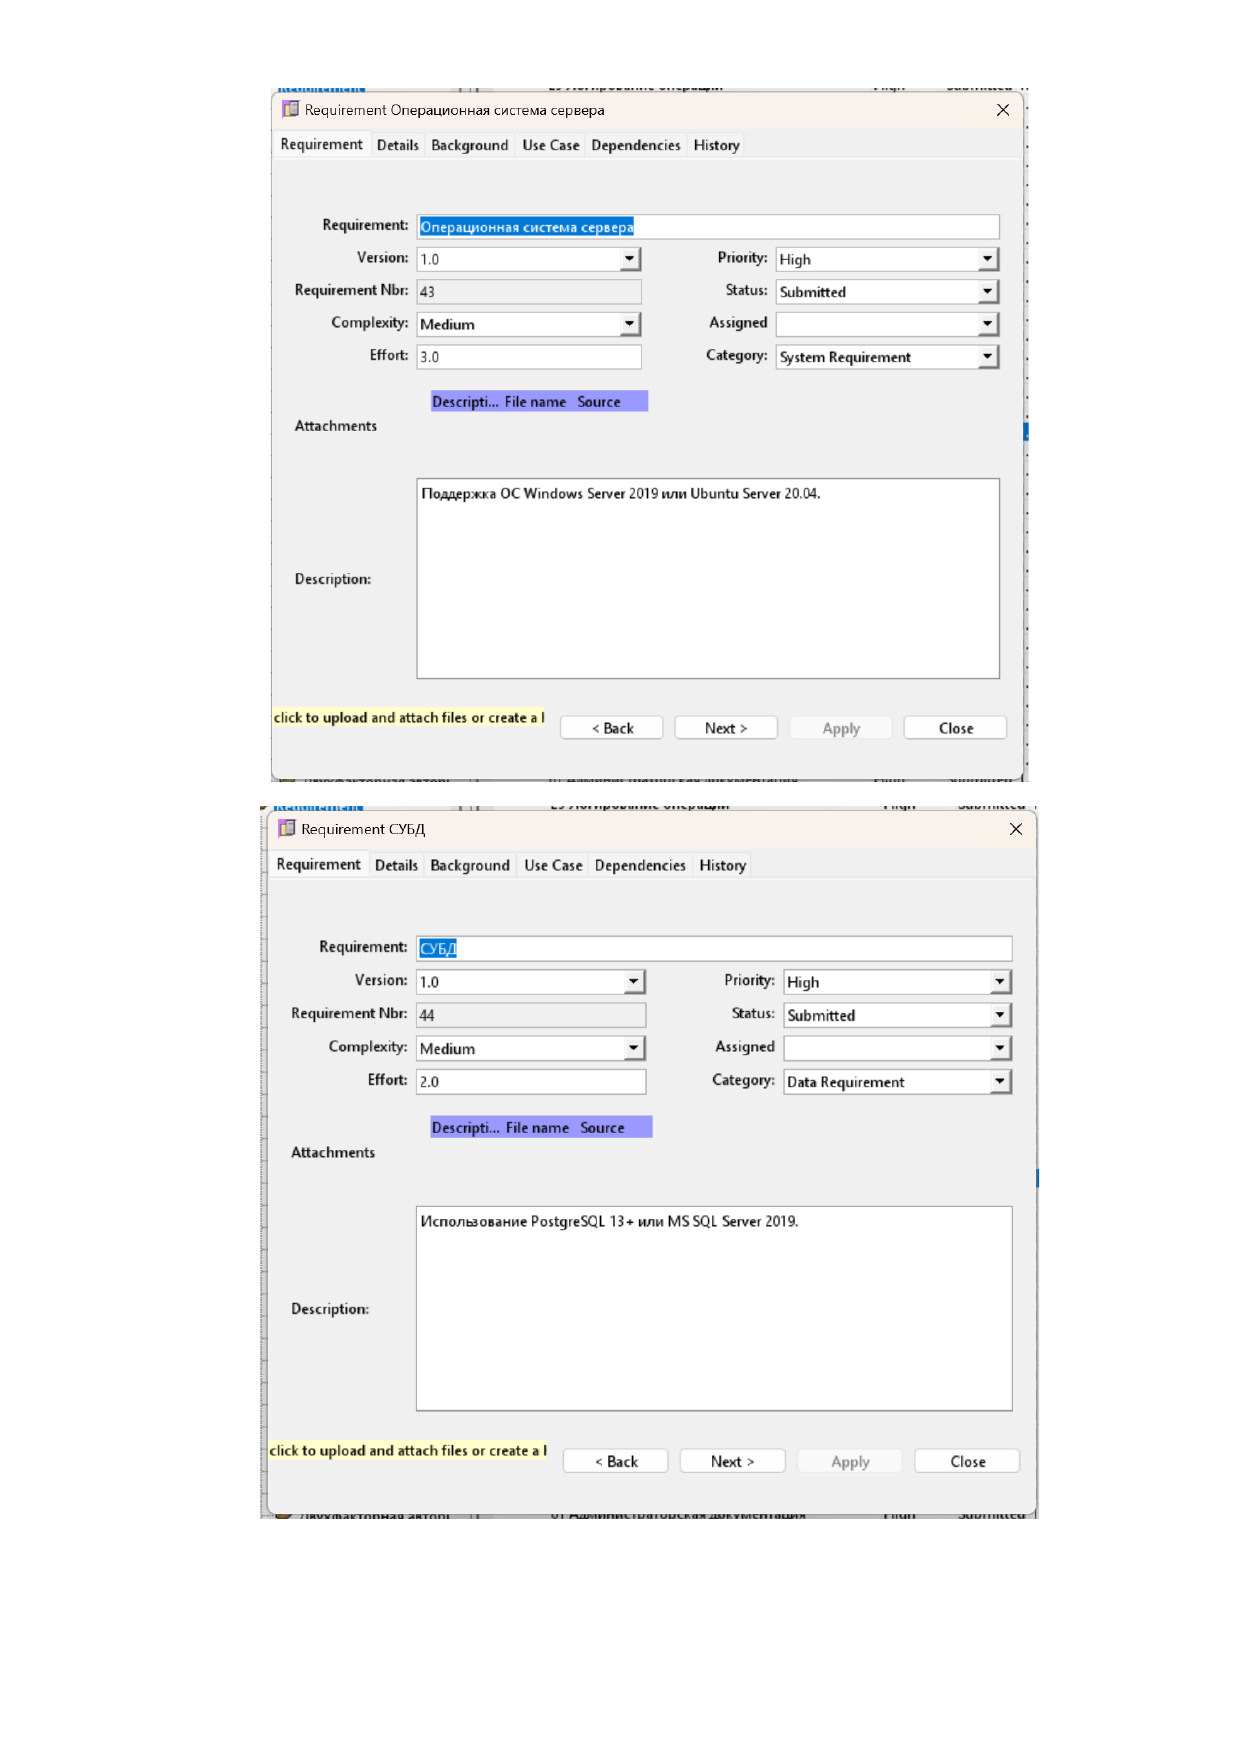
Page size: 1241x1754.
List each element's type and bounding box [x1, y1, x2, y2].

picture [260, 806, 1040, 1519]
picture [270, 88, 1029, 782]
